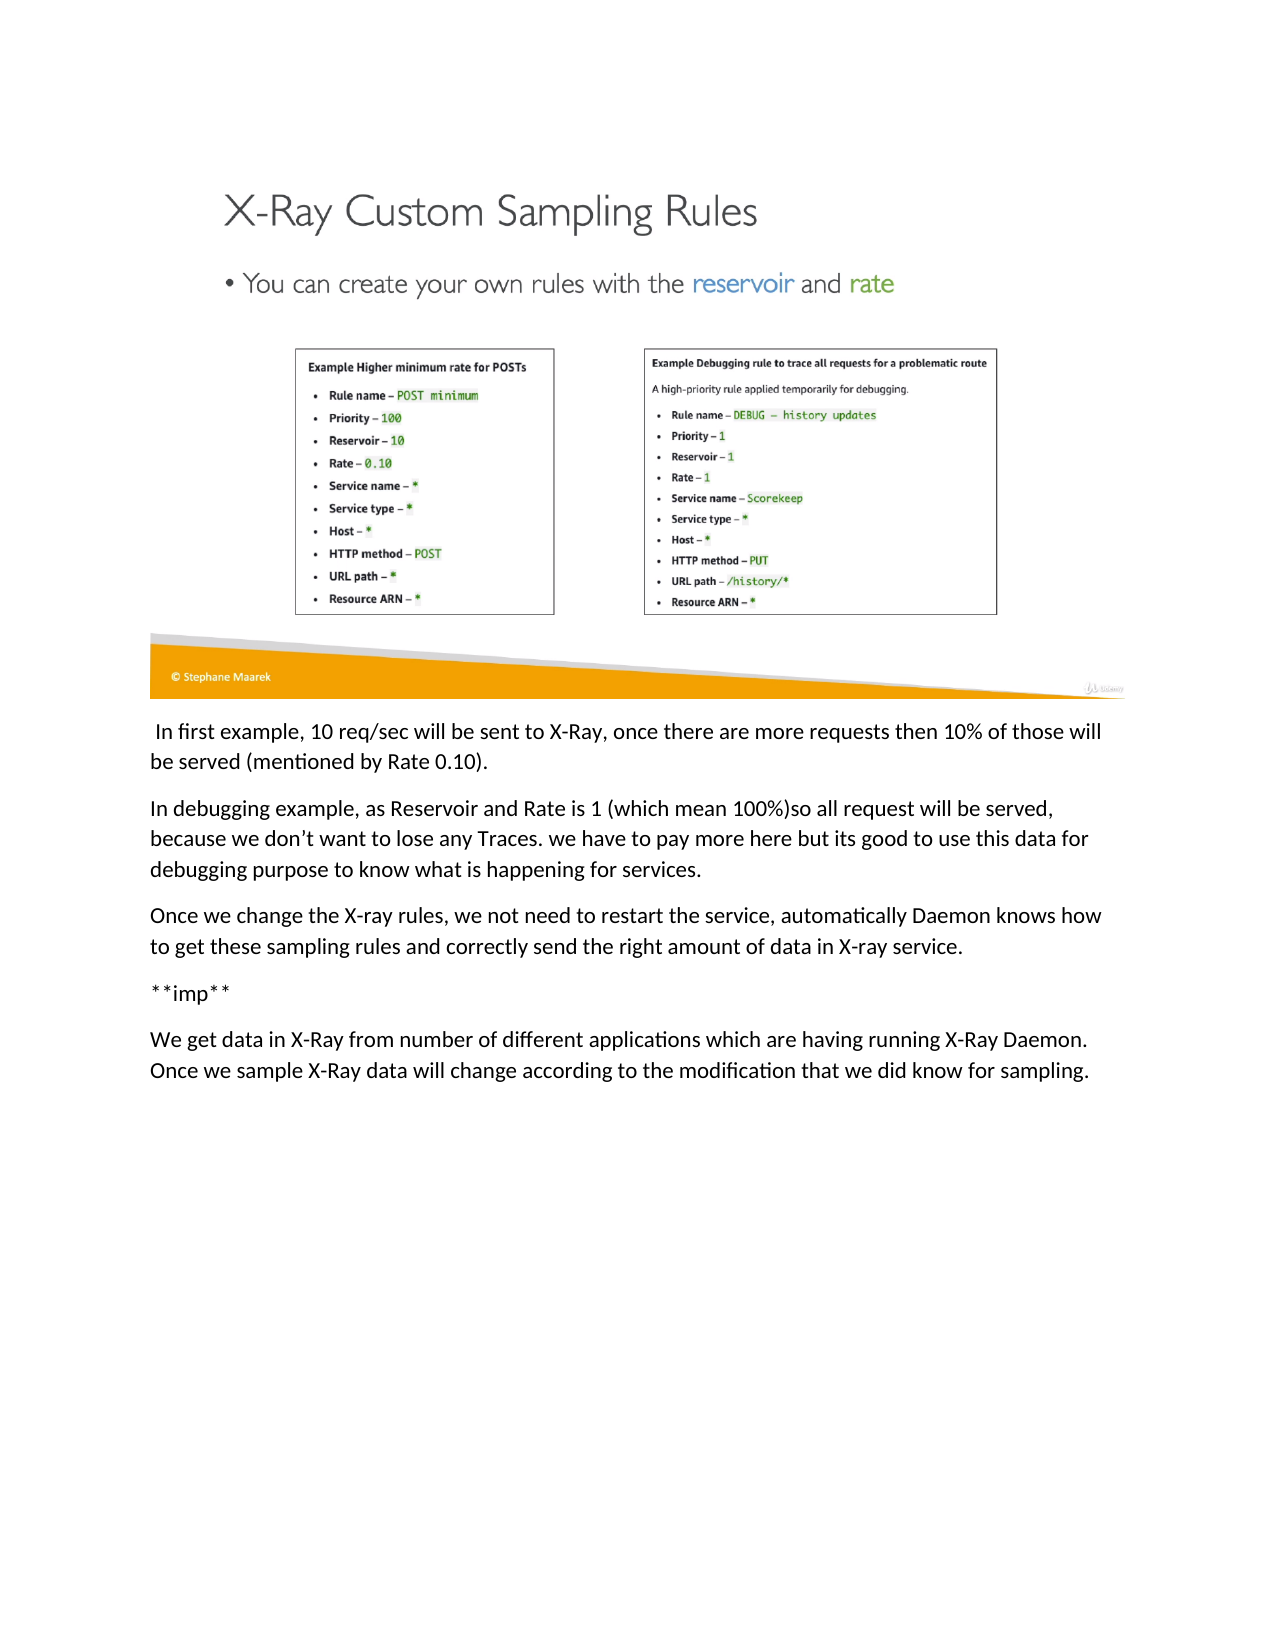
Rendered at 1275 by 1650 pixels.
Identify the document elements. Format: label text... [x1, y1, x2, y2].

picture [150, 150, 1125, 699]
text **imp** [150, 979, 1125, 1007]
text Once we change the X-ray rules, we not need to restart the service, automatically Daemon knows how to get these sampling rules and correctly send the right amount of data in X-ray service. [150, 902, 1125, 960]
text In debugging example, as Reservoir and Rate is 1 (which mean 100%)so all request will be served, because we don’t want to lose any Traces. we have to pay more here but its good to use this data for debugging purpose to know what is happening for services. [150, 794, 1125, 883]
text In first example, 10 req/sec will be sent to X-Ray, once there are more requests then 10% of those will be served (mentioned by Rate 0.10). [150, 717, 1125, 775]
text We get data in X-Ray from number of different applications which are having running X-Ray Daemon. Once we sample X-Ray data will change according to the modification that we did know for sampling. [150, 1026, 1125, 1084]
